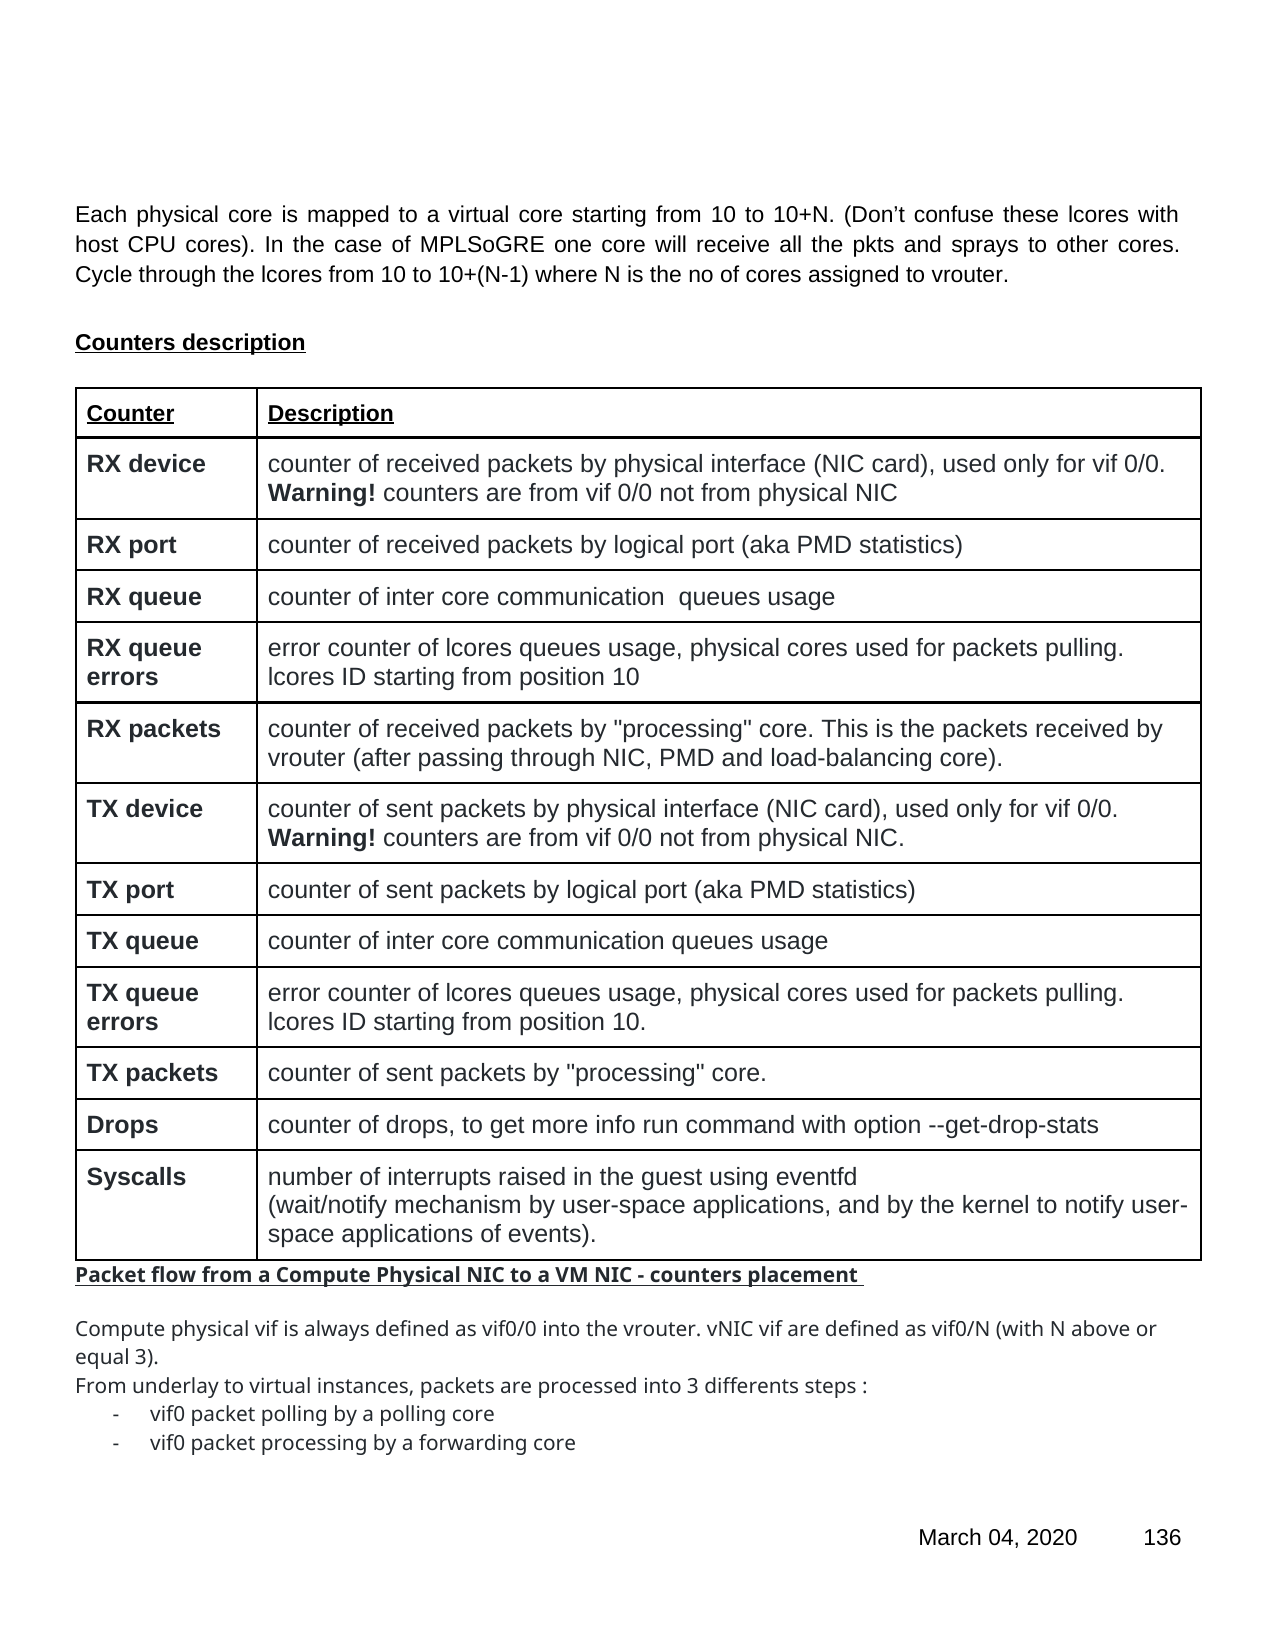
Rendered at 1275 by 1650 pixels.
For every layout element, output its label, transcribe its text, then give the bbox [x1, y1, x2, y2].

table_cell RX port [77, 520, 256, 569]
table_cell TX device [77, 784, 256, 862]
table_cell number of interrupts raised in the guest using eventfd (wait/notify mechanism by user-space applications, and by the kernel to notify user-space applications of events). [258, 1151, 1200, 1258]
table_cell Drops [77, 1100, 256, 1149]
table_cell counter of sent packets by "processing" core. [258, 1048, 1200, 1098]
table_cell counter of drops, to get more info run command with option --get-drop-stats [258, 1100, 1200, 1149]
table_cell Syscalls [77, 1151, 256, 1258]
table_cell counter of received packets by "processing" core. This is the packets received by vrouter (after passing through NIC, PMD and load-balancing core). [258, 704, 1200, 782]
table_cell error counter of lcores queues usage, physical cores used for packets pulling. lcores ID starting from position 10. [258, 968, 1200, 1046]
text Compute physical vif is always defined as vif0/0 into the vrouter. vNIC vif are defined as vif0/N (with N above or equal 3). [75, 1314, 1181, 1371]
table_cell TX queue errors [77, 968, 256, 1046]
table_cell counter of sent packets by logical port (aka PMD statistics) [258, 864, 1200, 914]
table_header Description [258, 389, 1200, 436]
table_cell counter of inter core communication queues usage [258, 916, 1200, 966]
table_cell TX port [77, 864, 256, 914]
table_cell counter of received packets by logical port (aka PMD statistics) [258, 520, 1200, 569]
table_cell TX queue [77, 916, 256, 966]
text Each physical core is mapped to a virtual core starting from 10 to 10+N. (Don’t confuse these lcores with host CPU cores). In the case of MPLSoGRE one core will receive all the pkts and sprays to other cores. Cycle through the lcores from 10 to 10+(N-1) where N is the no of cores assigned to vrouter. [75, 201, 1181, 288]
table_cell RX device [77, 439, 256, 518]
table_cell RX packets [77, 704, 256, 782]
table_cell counter of sent packets by physical interface (NIC card), used only for vif 0/0. Warning! counters are from vif 0/0 not from physical NIC. [258, 784, 1200, 862]
text From underlay to virtual instances, packets are processed into 3 differents steps : [75, 1371, 1181, 1399]
table_cell TX packets [77, 1048, 256, 1098]
text Packet flow from a Compute Physical NIC to a VM NIC - counters placement [75, 1261, 1181, 1289]
list vif0 packet polling by a polling core [112, 1399, 1181, 1428]
table_cell counter of received packets by physical interface (NIC card), used only for vif 0/0. Warning! counters are from vif 0/0 not from physical NIC [258, 439, 1200, 518]
table_cell RX queue [77, 571, 256, 621]
table_cell RX queue errors [77, 623, 256, 701]
text Counters description [75, 329, 1181, 356]
table_cell error counter of lcores queues usage, physical cores used for packets pulling. lcores ID starting from position 10 [258, 623, 1200, 701]
table_cell counter of inter core communication queues usage [258, 571, 1200, 621]
table_header Counter [77, 389, 256, 436]
list vif0 packet processing by a forwarding core [112, 1428, 1181, 1456]
